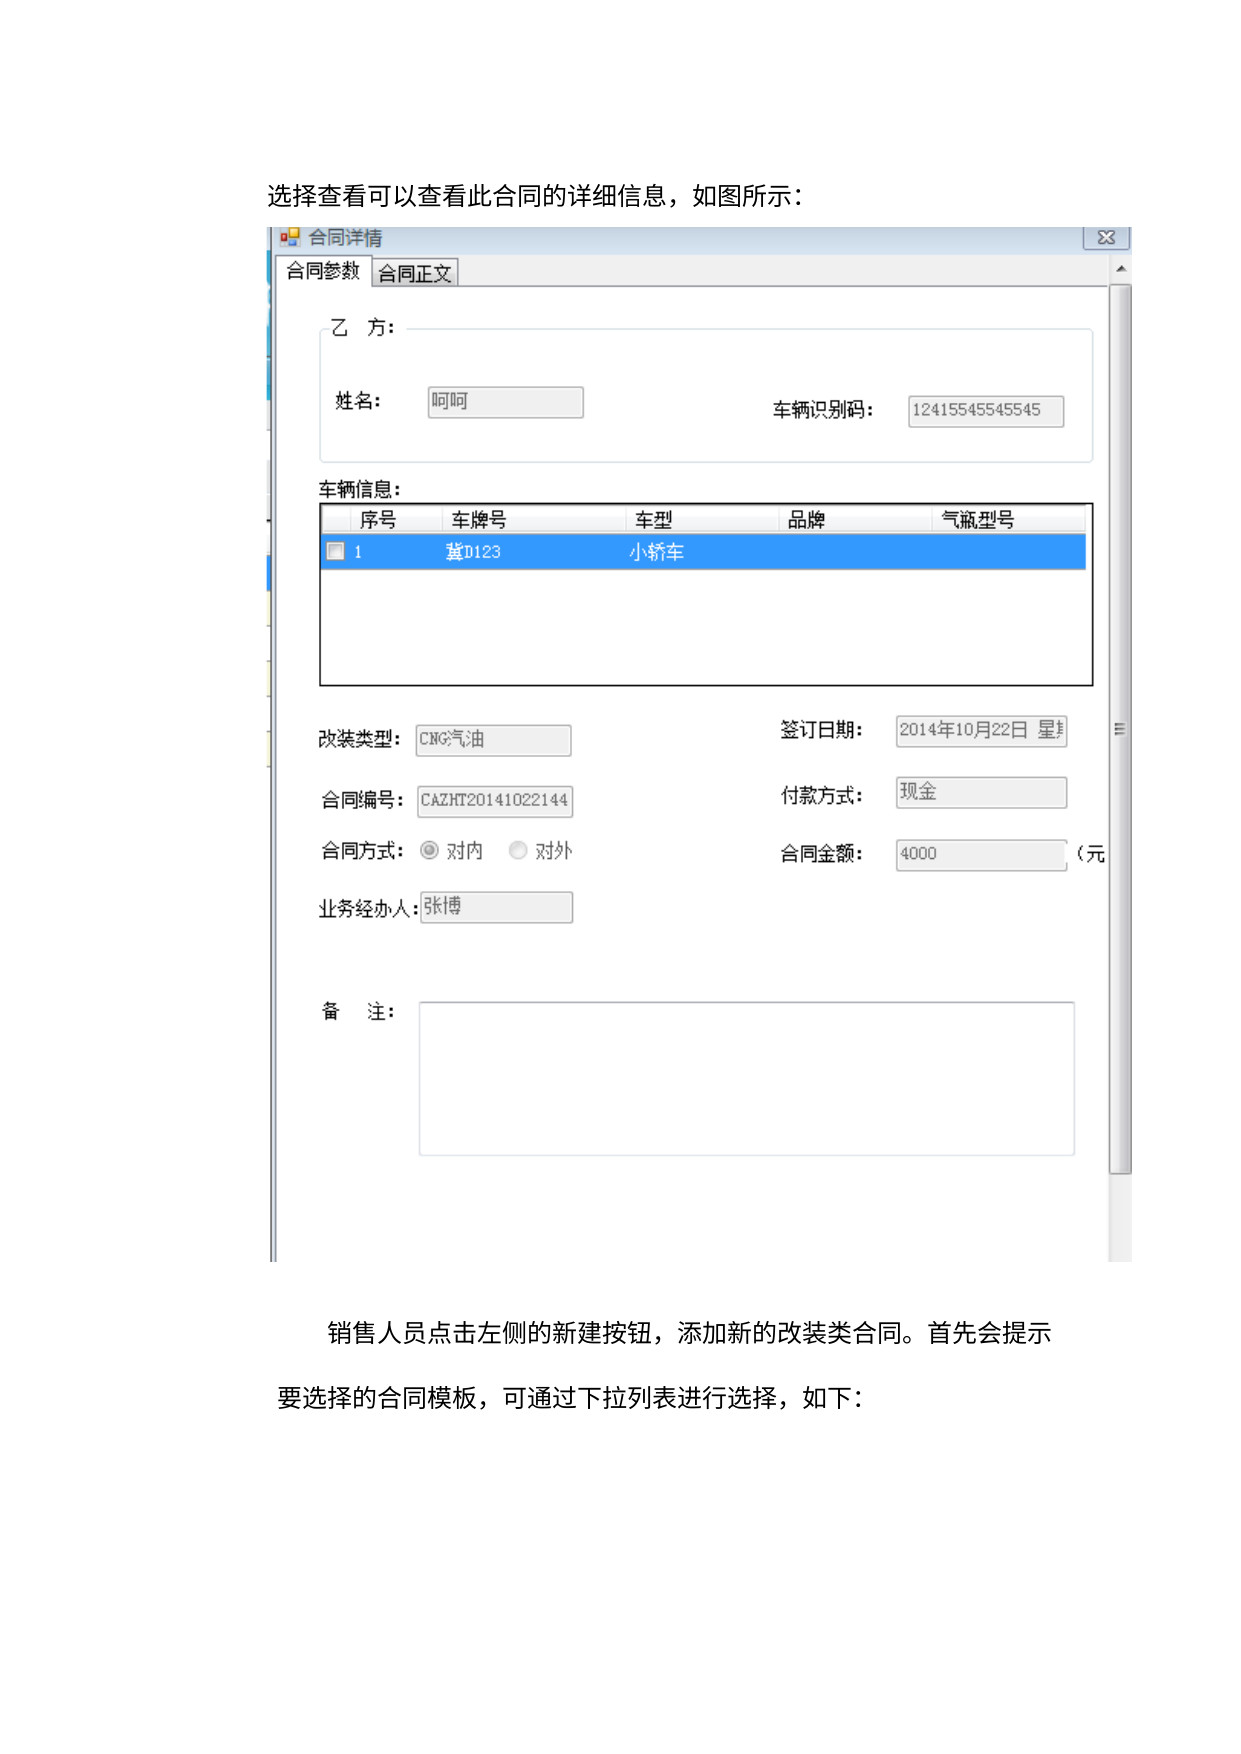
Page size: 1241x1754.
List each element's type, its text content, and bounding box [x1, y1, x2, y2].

list 销售人员点击左侧的新建按钮，添加新的改装类合同。首先会提示要选择的合同模板，可通过下拉列表进行选择，如下： [277, 1299, 1053, 1429]
picture [266, 227, 1132, 1262]
list 选择查看可以查看此合同的详细信息，如图所示： [225, 162, 1053, 227]
